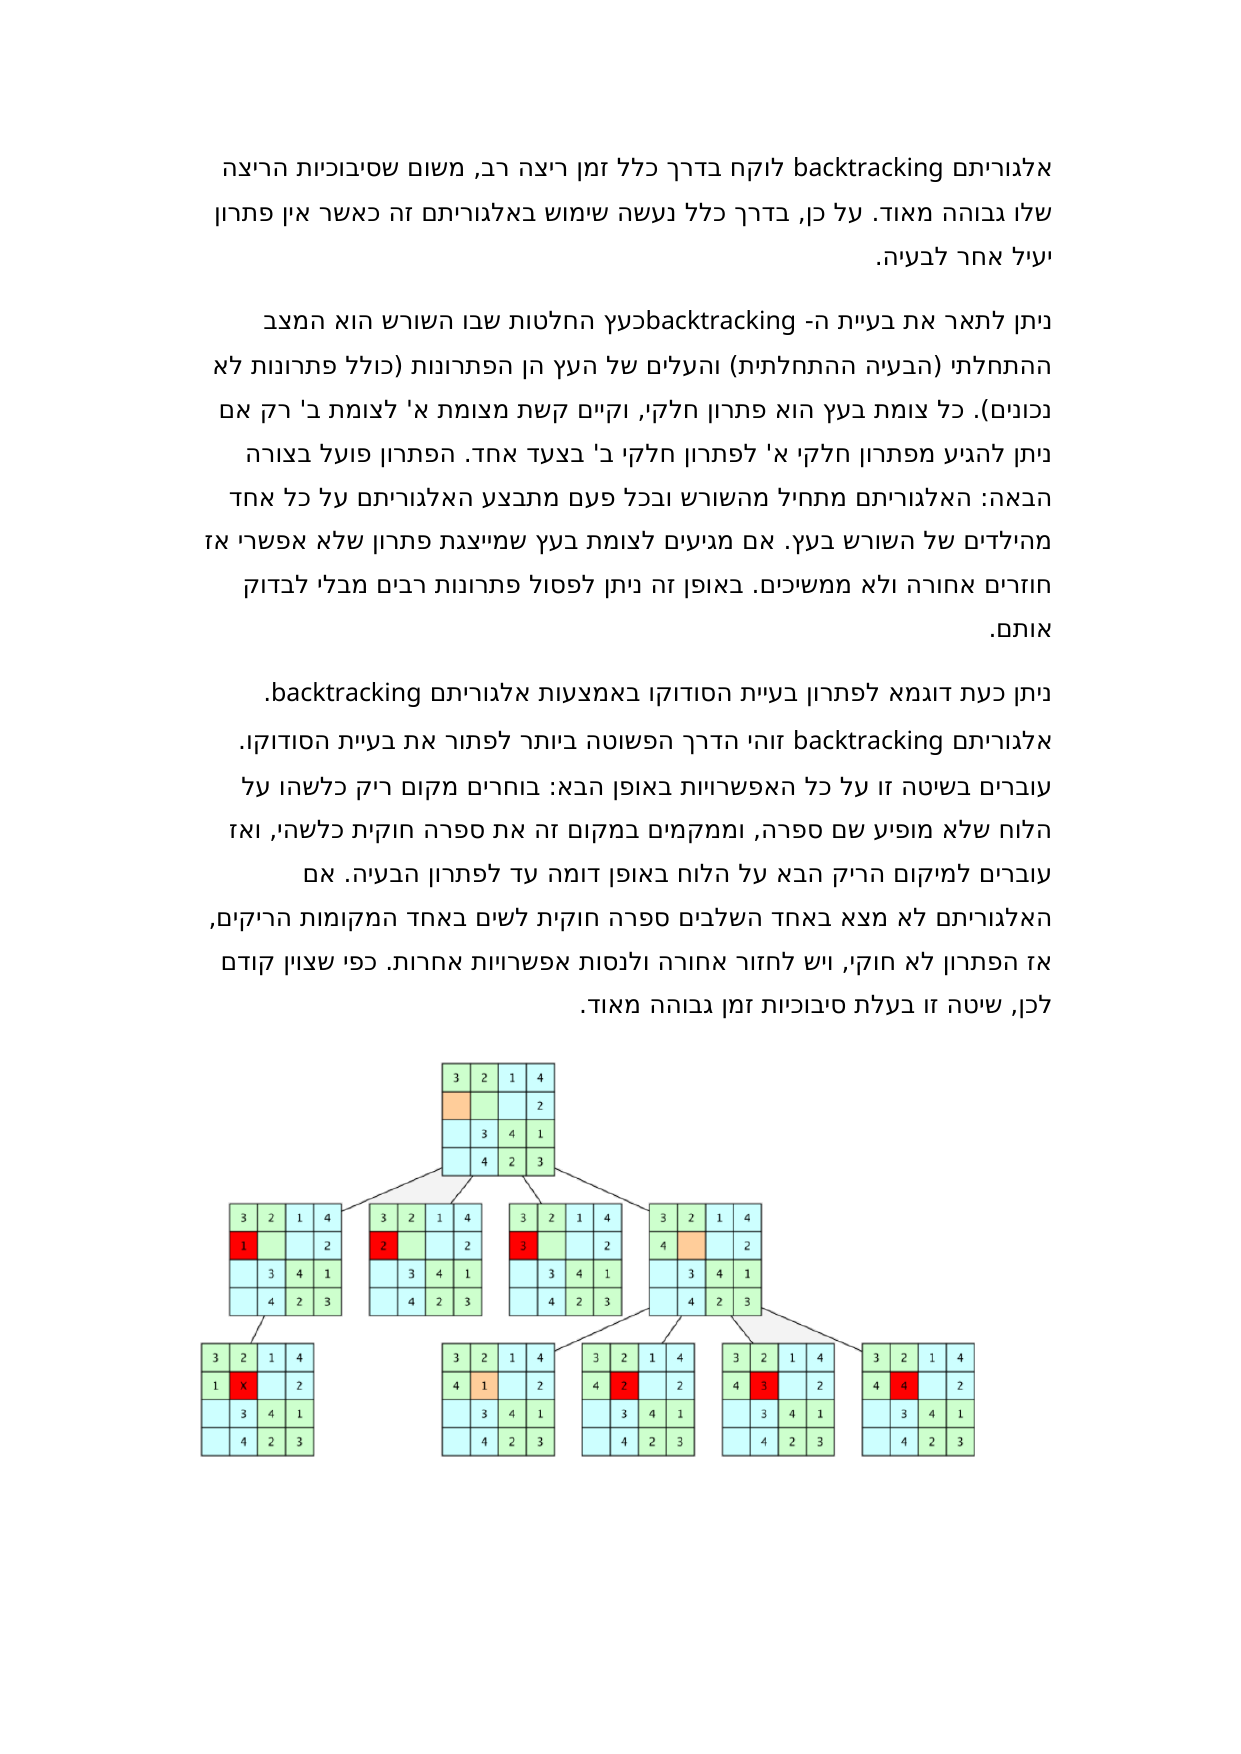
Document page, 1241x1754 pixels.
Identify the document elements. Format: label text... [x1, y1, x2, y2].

picture [194, 1052, 980, 1458]
text ניתן כעת דוגמא לפתרון בעיית הסודוקו באמצעות אלגוריתם backtracking. אלגוריתם backtracking זוהי הדרך הפשוטה ביותר לפתור את בעיית הסודוקו. עוברים בשיטה זו על כל האפשרויות באופן הבא: בוחרים מקום ריק כלשהו על הלוח שלא מופיע שם ספרה, וממקמים במקום זה את ספרה חוקית כלשהי, ואז עוברים למיקום הריק הבא על הלוח באופן דומה עד לפתרון הבעיה. אם האלגוריתם לא מצא באחד השלבים ספרה חוקית לשים באחד המקומות הריקים, אז הפתרון לא חוקי, ויש לחזור אחורה ולנסות אפשרויות אחרות. כפי שצוין קודם לכן, שיטה זו בעלת סיבוכיות זמן גבוהה מאוד. [187, 674, 1053, 1019]
text ניתן לתאר את בעיית ה- backtrackingכעץ החלטות שבו השורש הוא המצב ההתחלתי (הבעיה ההתחלתית) והעלים של העץ הן הפתרונות (כולל פתרונות לא נכונים). כל צומת בעץ הוא פתרון חלקי, וקיים קשת מצומת א' לצומת ב' רק אם ניתן להגיע מפתרון חלקי א' לפתרון חלקי ב' בצעד אחד. הפתרון פועל בצורה הבאה: האלגוריתם מתחיל מהשורש ובכל פעם מתבצע האלגוריתם על כל אחד מהילדים של השורש בעץ. אם מגיעים לצומת בעץ שמייצגת פתרון שלא אפשרי אז חוזרים אחורה ולא ממשיכים. באופן זה ניתן לפסול פתרונות רבים מבלי לבדוק אותם. [187, 303, 1053, 643]
text אלגוריתם backtracking לוקח בדרך כלל זמן ריצה רב, משום שסיבוכיות הריצה שלו גבוהה מאוד. על כן, בדרך כלל נעשה שימוש באלגוריתם זה כאשר אין פתרון יעיל אחר לבעיה. [187, 150, 1053, 272]
